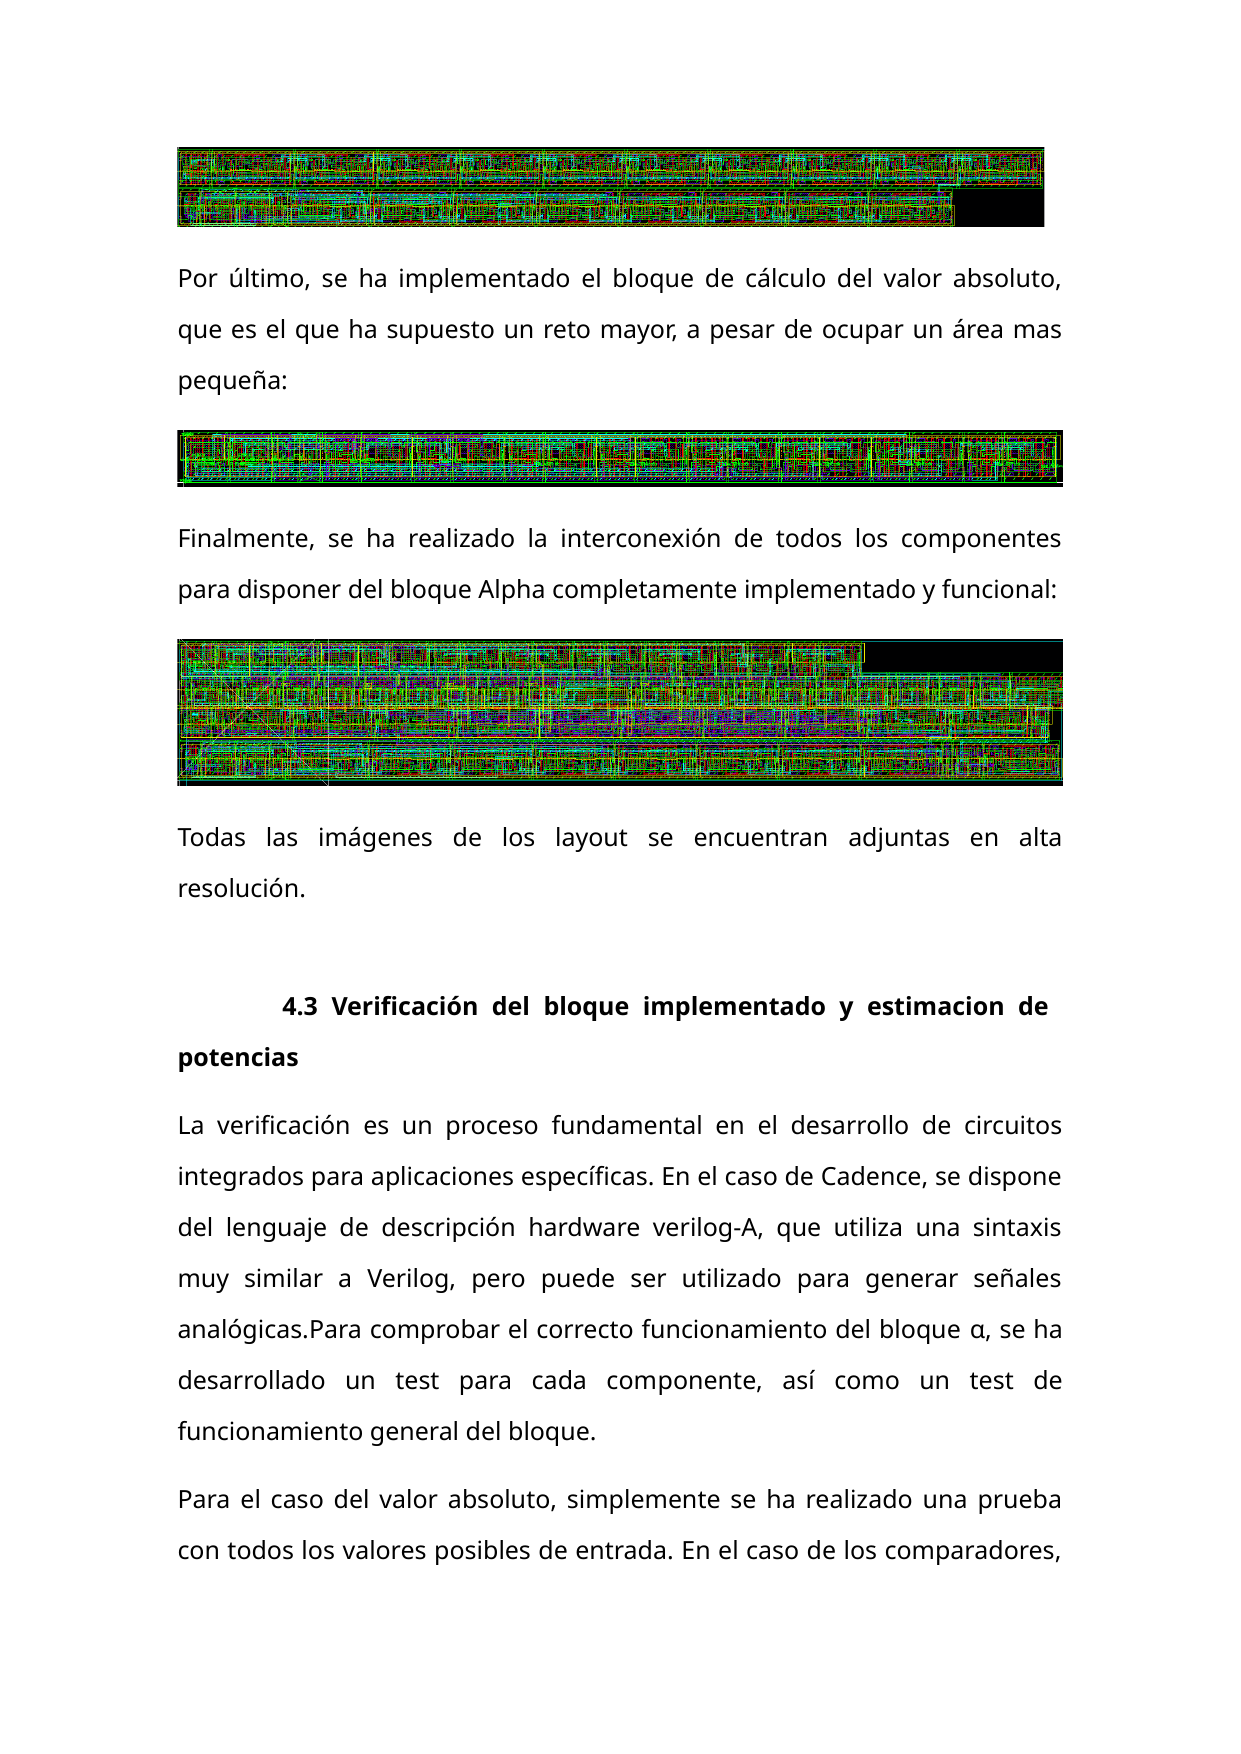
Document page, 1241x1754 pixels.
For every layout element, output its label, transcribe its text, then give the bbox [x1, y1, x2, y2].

text 4.3 Verificación del bloque implementado y estimacion de potencias [177, 938, 1063, 1074]
text La verificación es un proceso fundamental en el desarrollo de circuitos integrados para aplicaciones específicas. En el caso de Cadence, se dispone del lenguaje de descripción hardware verilog-A, que utiliza una sintaxis muy similar a Verilog, pero puede ser utilizado para generar señales analógicas.Para comprobar el correcto funcionamiento del bloque α, se ha desarrollado un test para cada componente, así como un test de funcionamiento general del bloque. [177, 1108, 1063, 1448]
picture [177, 430, 1063, 487]
text Finalmente, se ha realizado la interconexión de todos los componentes para disponer del bloque Alpha completamente implementado y funcional: [177, 521, 1063, 606]
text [177, 1482, 1063, 1567]
text Por último, se ha implementado el bloque de cálculo del valor absoluto, que es el que ha supuesto un reto mayor, a pesar de ocupar un área mas pequeña: [177, 261, 1063, 397]
text Todas las imágenes de los layout se encuentran adjuntas en alta resolución. [177, 819, 1063, 904]
picture [177, 147, 1045, 227]
picture [177, 639, 1063, 786]
